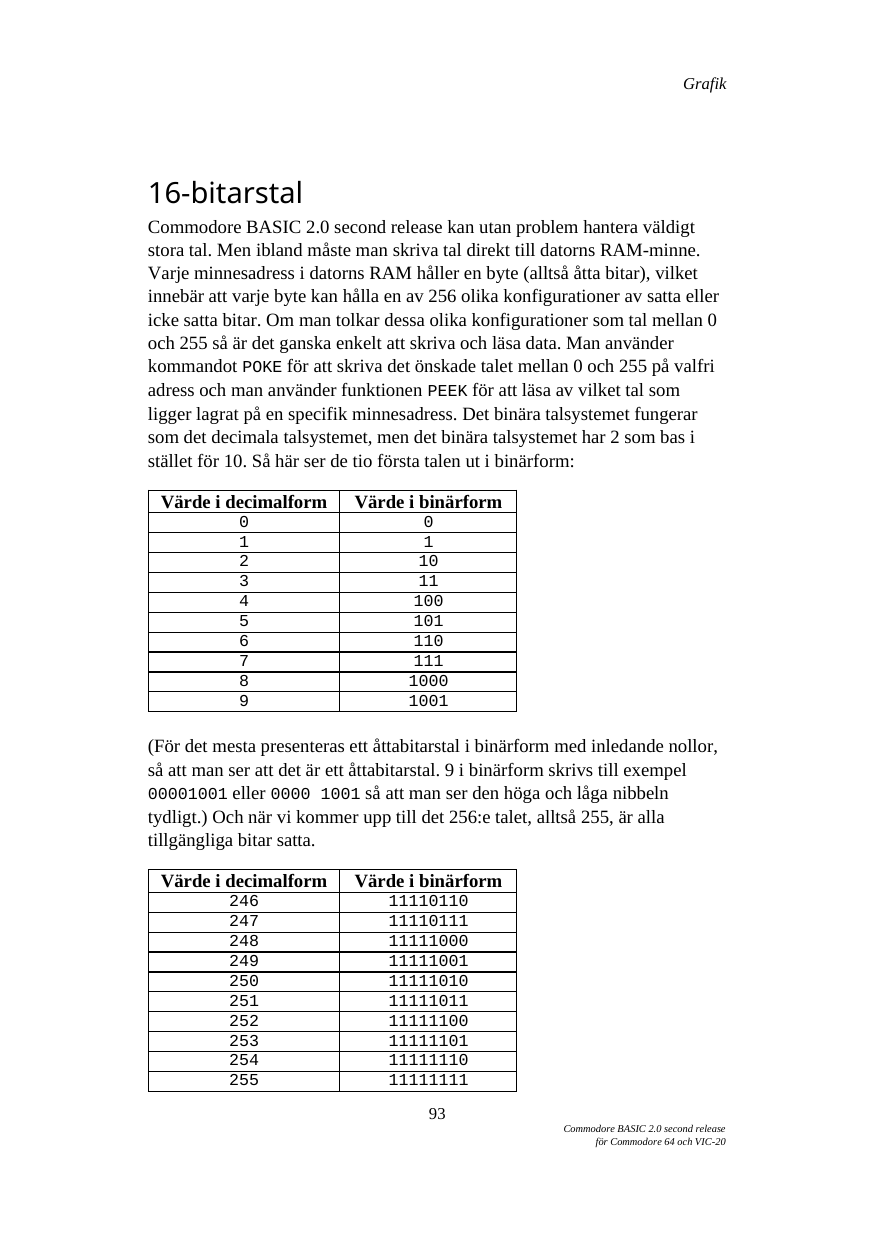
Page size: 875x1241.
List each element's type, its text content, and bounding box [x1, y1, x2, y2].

table_cell 2 [149, 553, 339, 572]
table_cell 1 [149, 533, 339, 552]
table_cell 252 [149, 1012, 339, 1031]
table_cell 247 [149, 913, 339, 932]
table_cell 100 [340, 593, 516, 612]
table_cell 11110110 [340, 893, 516, 912]
table_cell 251 [149, 992, 339, 1011]
table_cell 5 [149, 613, 339, 632]
text Commodore BASIC 2.0 second release kan utan problem hantera väldigt stora tal. Men ibland måste man skriva tal direkt till datorns RAM-minne. Varje minnesadress i datorns RAM håller en byte (alltså åtta bitar), vilket innebär att varje byte kan hålla en av 256 olika konfigurationer av satta eller icke satta bitar. Om man tolkar dessa olika konfigurationer som tal mellan 0 och 255 så är det ganska enkelt att skriva och läsa data. Man använder kommandot POKE för att skriva det önskade talet mellan 0 och 255 på valfri adress och man använder funktionen PEEK för att läsa av vilket tal som ligger lagrat på en specifik minnesadress. Det binära talsystemet fungerar som det decimala talsystemet, men det binära talsystemet har 2 som bas i stället för 10. Så här ser de tio första talen ut i binärform: [148, 216, 726, 471]
table_cell 11111110 [340, 1052, 516, 1071]
table_cell 10 [340, 553, 516, 572]
table_cell 110 [340, 633, 516, 651]
table_cell 3 [149, 573, 339, 592]
table_cell 9 [149, 692, 339, 711]
table_cell 11111011 [340, 992, 516, 1011]
table_cell 11111100 [340, 1012, 516, 1031]
table_header Värde i binärform [340, 870, 516, 892]
table_cell 1000 [340, 673, 516, 691]
table_cell 250 [149, 973, 339, 991]
table_cell 8 [149, 673, 339, 691]
table_cell 11111001 [340, 953, 516, 971]
table_header Värde i decimalform [149, 870, 339, 892]
table_cell 101 [340, 613, 516, 632]
table_cell 246 [149, 893, 339, 912]
table_cell 7 [149, 653, 339, 671]
table_cell 249 [149, 953, 339, 971]
table_cell 11111010 [340, 973, 516, 991]
table_cell 11111111 [340, 1072, 516, 1091]
table_cell 6 [149, 633, 339, 651]
table_cell 11111000 [340, 933, 516, 951]
table_cell 11111101 [340, 1032, 516, 1051]
table_cell 11 [340, 573, 516, 592]
table_cell 1 [340, 533, 516, 552]
table_cell 111 [340, 653, 516, 671]
table_cell 0 [340, 513, 516, 532]
table_cell 1001 [340, 692, 516, 711]
table_cell 248 [149, 933, 339, 951]
table_header Värde i binärform [340, 491, 516, 512]
table_cell 4 [149, 593, 339, 612]
table_cell 0 [149, 513, 339, 532]
table_cell 253 [149, 1032, 339, 1051]
table_cell 11110111 [340, 913, 516, 932]
table_cell 255 [149, 1072, 339, 1091]
text (För det mesta presenteras ett åttabitarstal i binärform med inledande nollor, så att man ser att det är ett åttabitarstal. 9 i binärform skrivs till exempel 00001001 eller 0000 1001 så att man ser den höga och låga nibbeln tydligt.) Och när vi kommer upp till det 256:e talet, alltså 255, är alla tillgängliga bitar satta. [148, 712, 726, 851]
table_header Värde i decimalform [149, 491, 339, 512]
table_cell 254 [149, 1052, 339, 1071]
subtitle 16-bitarstal [148, 173, 726, 212]
